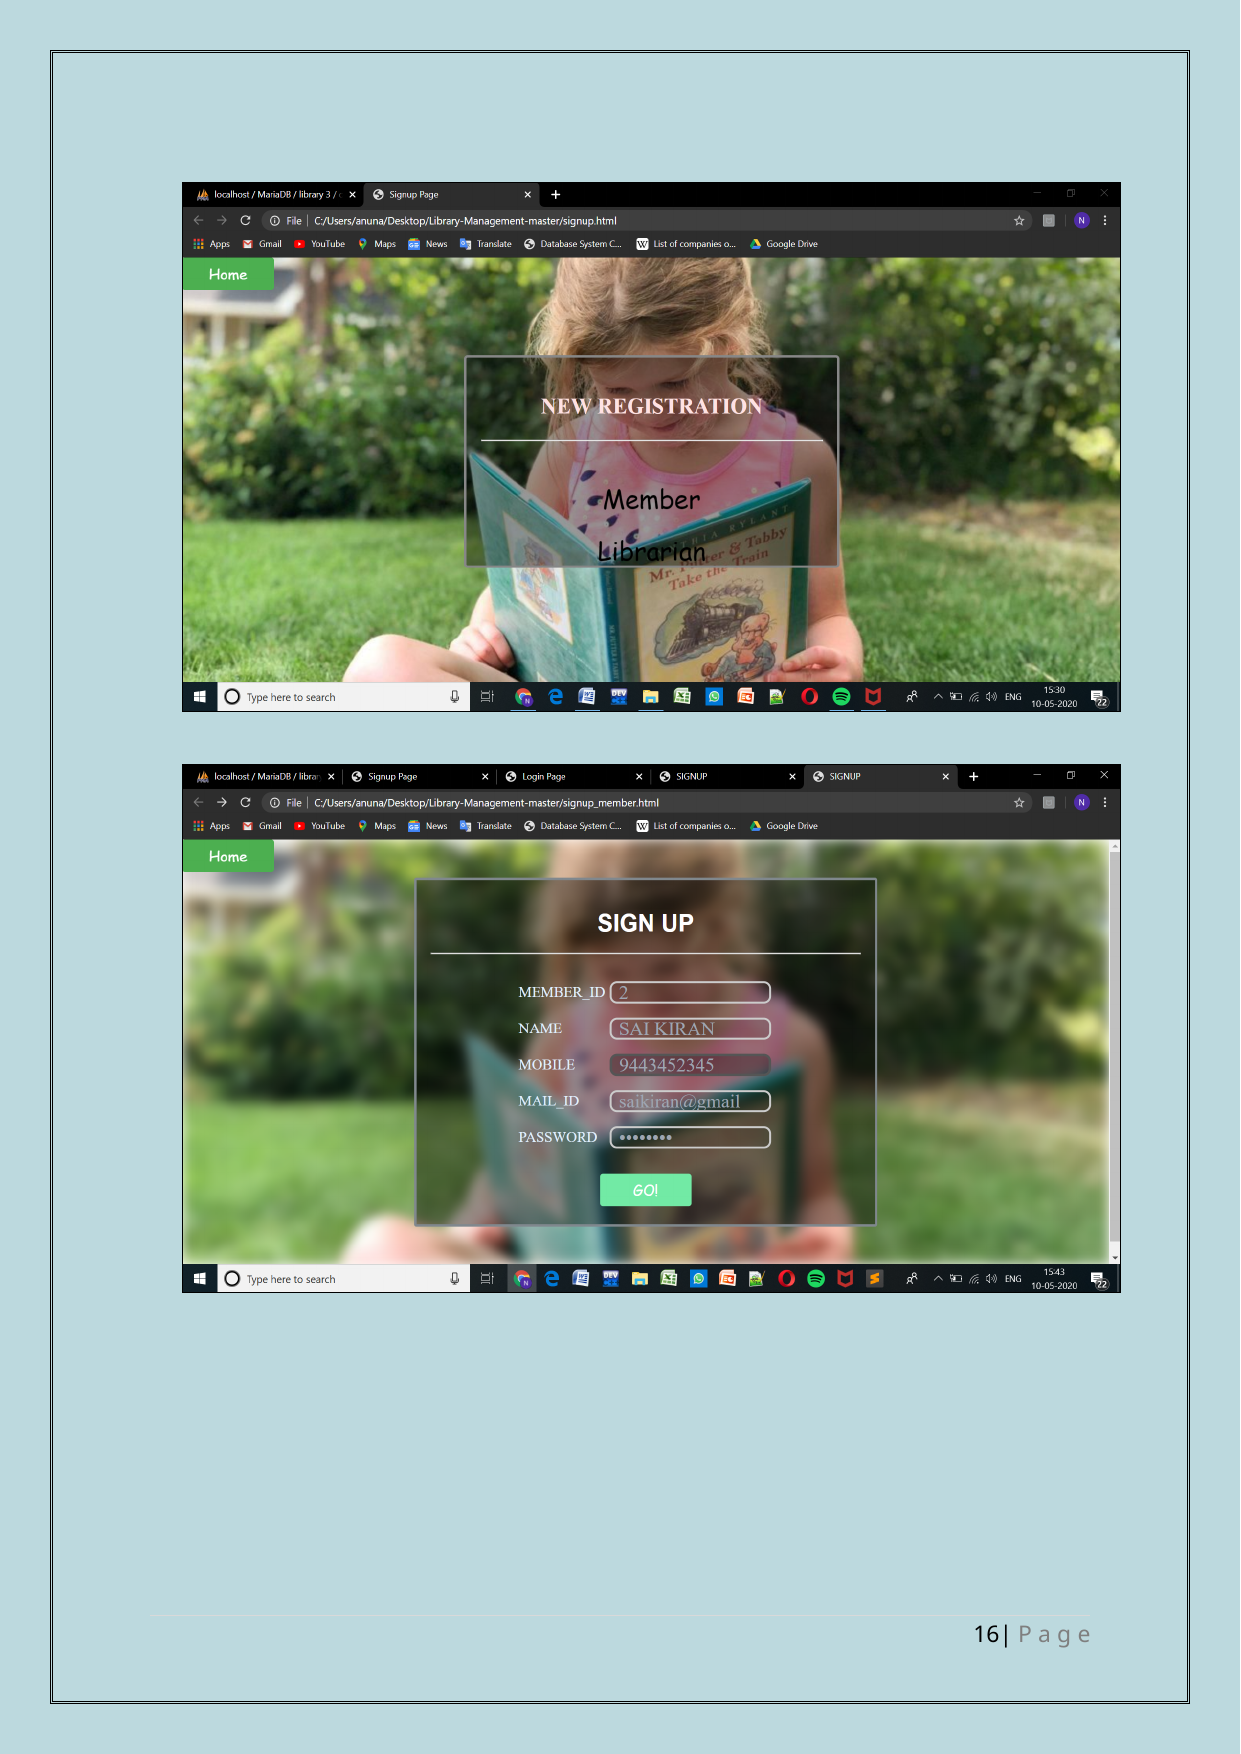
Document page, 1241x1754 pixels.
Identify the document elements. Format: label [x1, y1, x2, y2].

picture [183, 765, 1120, 1292]
picture [183, 183, 1120, 711]
